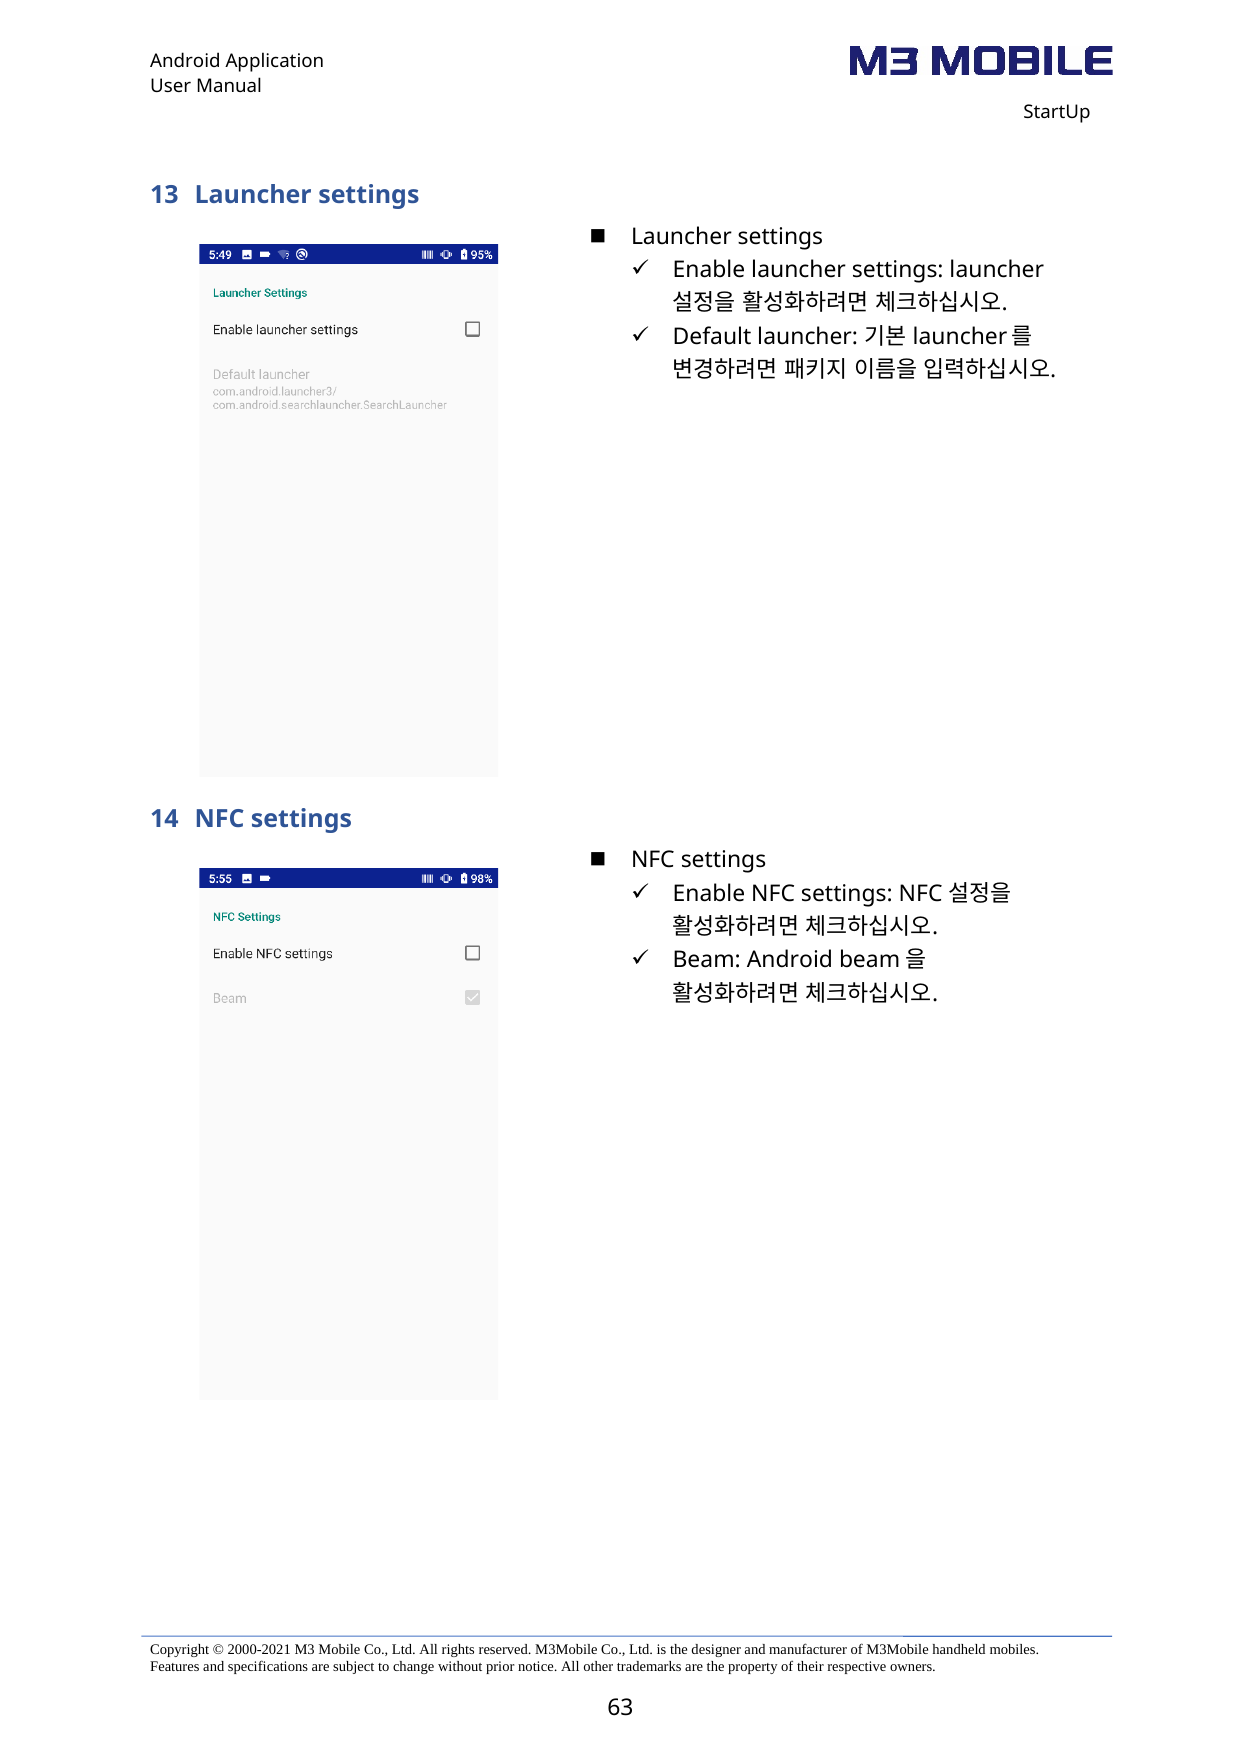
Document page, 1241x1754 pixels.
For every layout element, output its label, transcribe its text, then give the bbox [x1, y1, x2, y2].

table_header Launcher settings Enable launcher settings: launcher 설정을 활성화하려면 체크하십시오. Default launcher: 기본 launcher를 변경하려면 패키지 이름을 입력하십시오. [536, 220, 1068, 780]
picture [199, 868, 499, 1400]
picture [199, 244, 499, 777]
subtitle Launcher settings [150, 177, 1090, 211]
table_header NFC settings Enable NFC settings: NFC 설정을 활성화하려면 체크하십시오. Beam: Android beam을 활성화하려면 체크하십시오. [536, 843, 1068, 1404]
table_header [161, 843, 536, 1404]
picture [850, 46, 1113, 75]
table_header [161, 220, 536, 780]
subtitle NFC settings [150, 801, 1090, 835]
